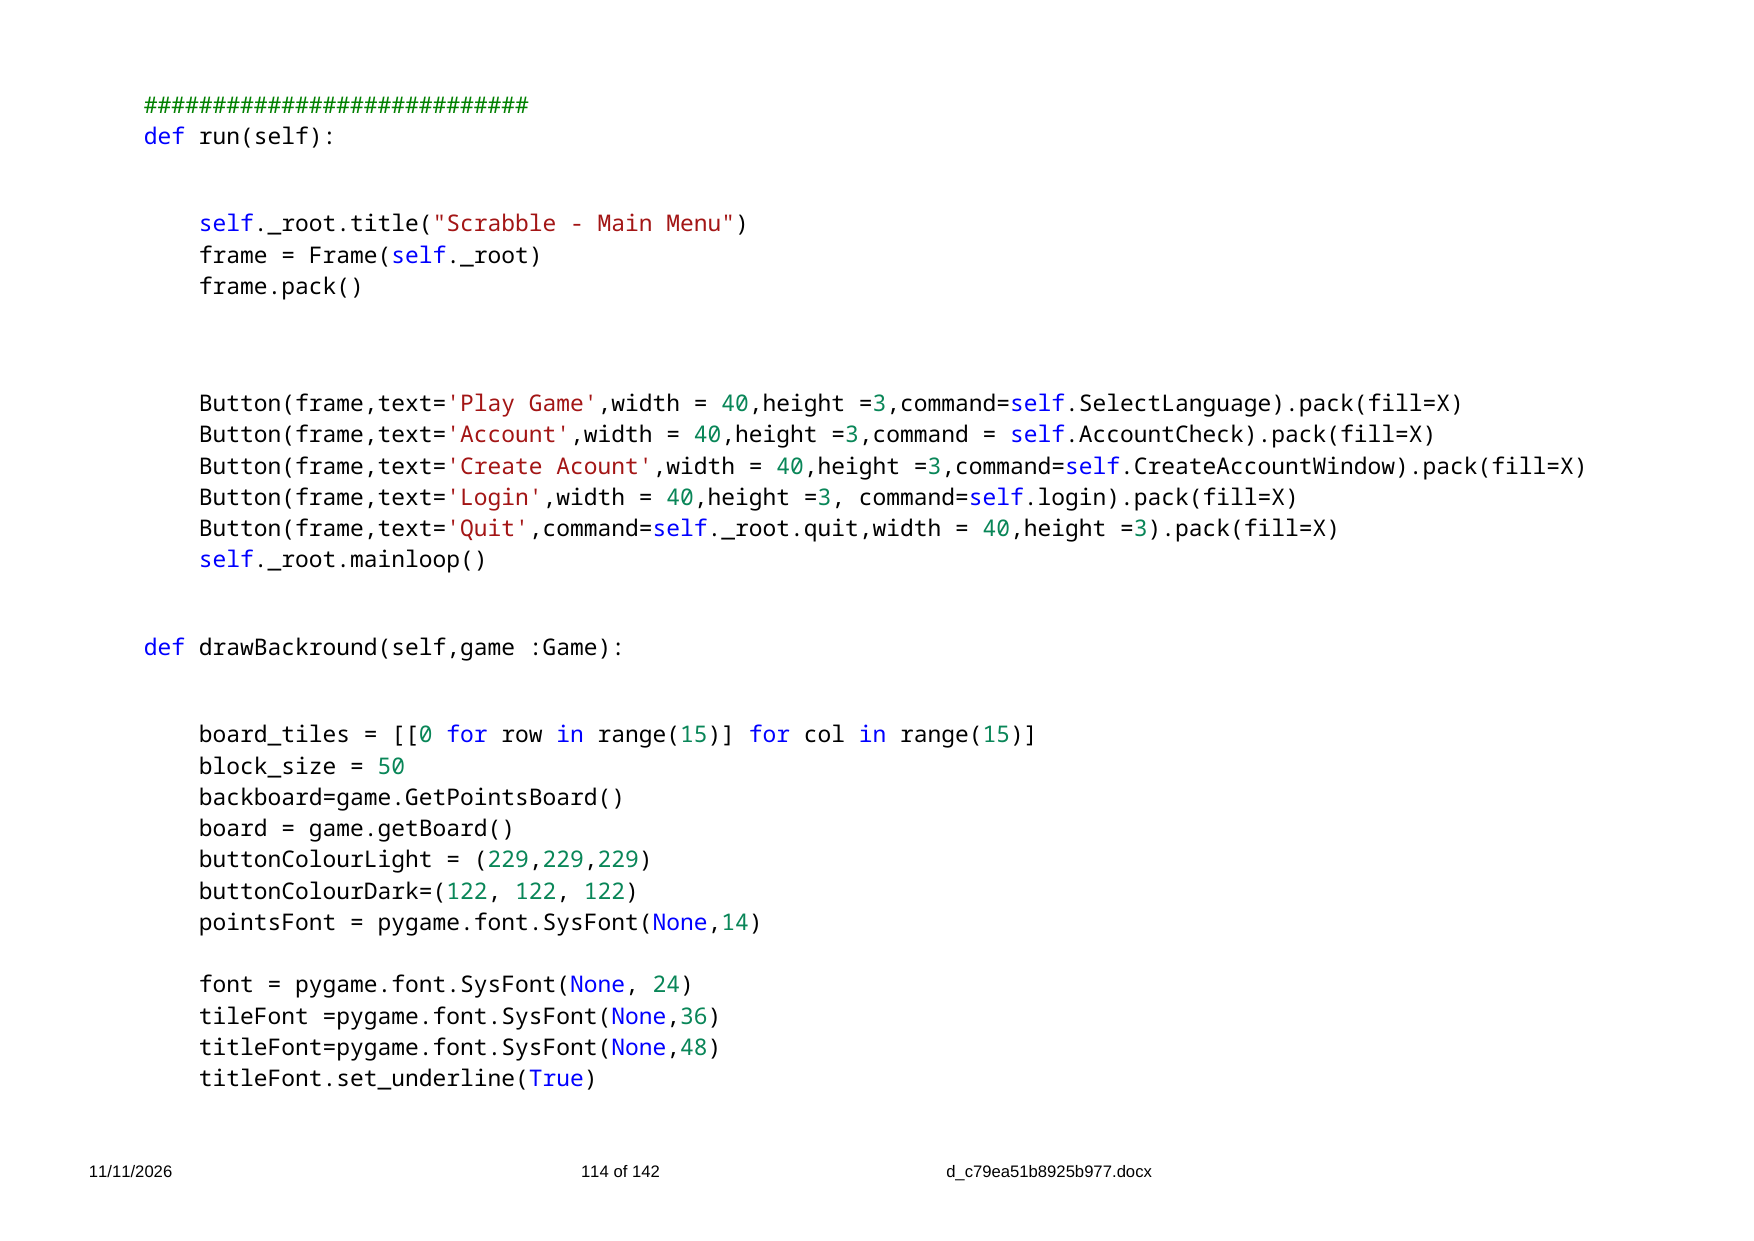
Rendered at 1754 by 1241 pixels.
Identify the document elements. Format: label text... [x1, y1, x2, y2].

text titleFont.set_underline(True) [89, 1062, 1665, 1093]
text buttonColourLight = (229,229,229) [89, 843, 1665, 874]
text tileFont =pygame.font.SysFont(None,36) [89, 999, 1665, 1031]
text def run(self): [89, 120, 1665, 151]
text def drawBackround(self,game :Game): [89, 631, 1665, 662]
text self._root.mainloop() [89, 543, 1665, 574]
text Button(frame,text='Play Game',width = 40,height =3,command=self.SelectLanguage).pack(fill=X) [89, 387, 1665, 418]
text backboard=game.GetPointsBoard() [89, 781, 1665, 812]
text Button(frame,text='Quit',command=self._root.quit,width = 40,height =3).pack(fill=X) [89, 512, 1665, 543]
text font = pygame.font.SysFont(None, 24) [89, 968, 1665, 999]
text buttonColourDark=(122, 122, 122) [89, 874, 1665, 906]
text frame = Frame(self._root) [89, 239, 1665, 270]
text board_tiles = [[0 for row in range(15)] for col in range(15)] [89, 718, 1665, 749]
text frame.pack() [89, 270, 1665, 301]
text titleFont=pygame.font.SysFont(None,48) [89, 1031, 1665, 1062]
text ############################ [89, 89, 1665, 120]
text block_size = 50 [89, 749, 1665, 781]
text Button(frame,text='Login',width = 40,height =3, command=self.login).pack(fill=X) [89, 481, 1665, 512]
text self._root.title("Scrabble - Main Menu") [89, 207, 1665, 239]
text board = game.getBoard() [89, 812, 1665, 843]
text pointsFont = pygame.font.SysFont(None,14) [89, 906, 1665, 937]
text Button(frame,text='Create Acount',width = 40,height =3,command=self.CreateAccountWindow).pack(fill=X) [89, 449, 1665, 481]
text Button(frame,text='Account',width = 40,height =3,command = self.AccountCheck).pack(fill=X) [89, 418, 1665, 449]
